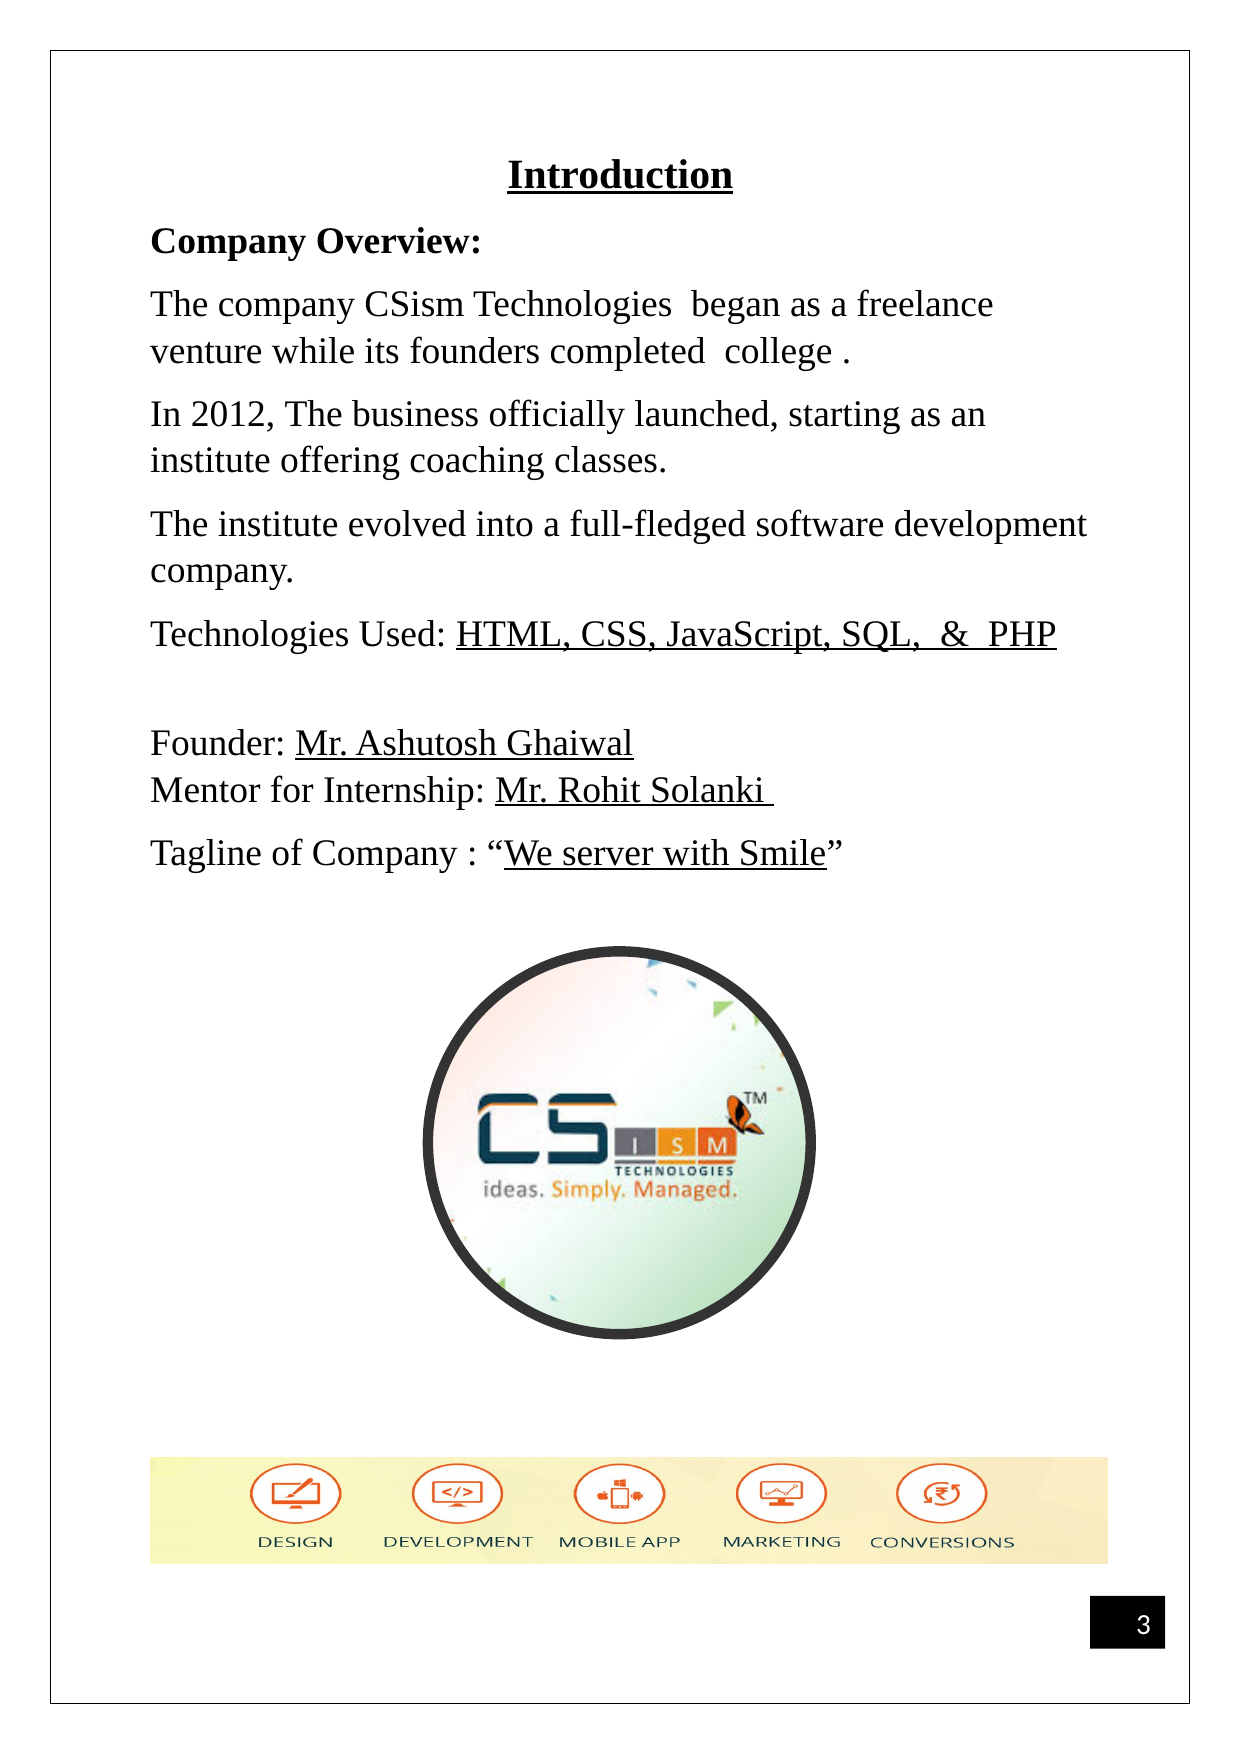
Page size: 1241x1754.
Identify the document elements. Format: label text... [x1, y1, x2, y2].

text Tagline of Company : “We server with Smile” [150, 831, 1090, 874]
text Introduction [150, 150, 1090, 198]
text In 2012, The business officially launched, starting as an institute offering coaching classes. [150, 391, 1090, 481]
text Company Overview: [150, 218, 1090, 261]
text Founder: Mr. Ashutosh Ghaiwal Mentor for Internship: Mr. Rohit Solanki [150, 674, 1090, 810]
text The institute evolved into a full-fledged software development company. [150, 501, 1090, 591]
picture [434, 957, 805, 1328]
picture [150, 1457, 1108, 1564]
text The company CSism Technologies began as a freelance venture while its founders completed college . [150, 282, 1090, 371]
text Technologies Used: HTML, CSS, JavaScript, SQL, & PHP [150, 611, 1090, 654]
